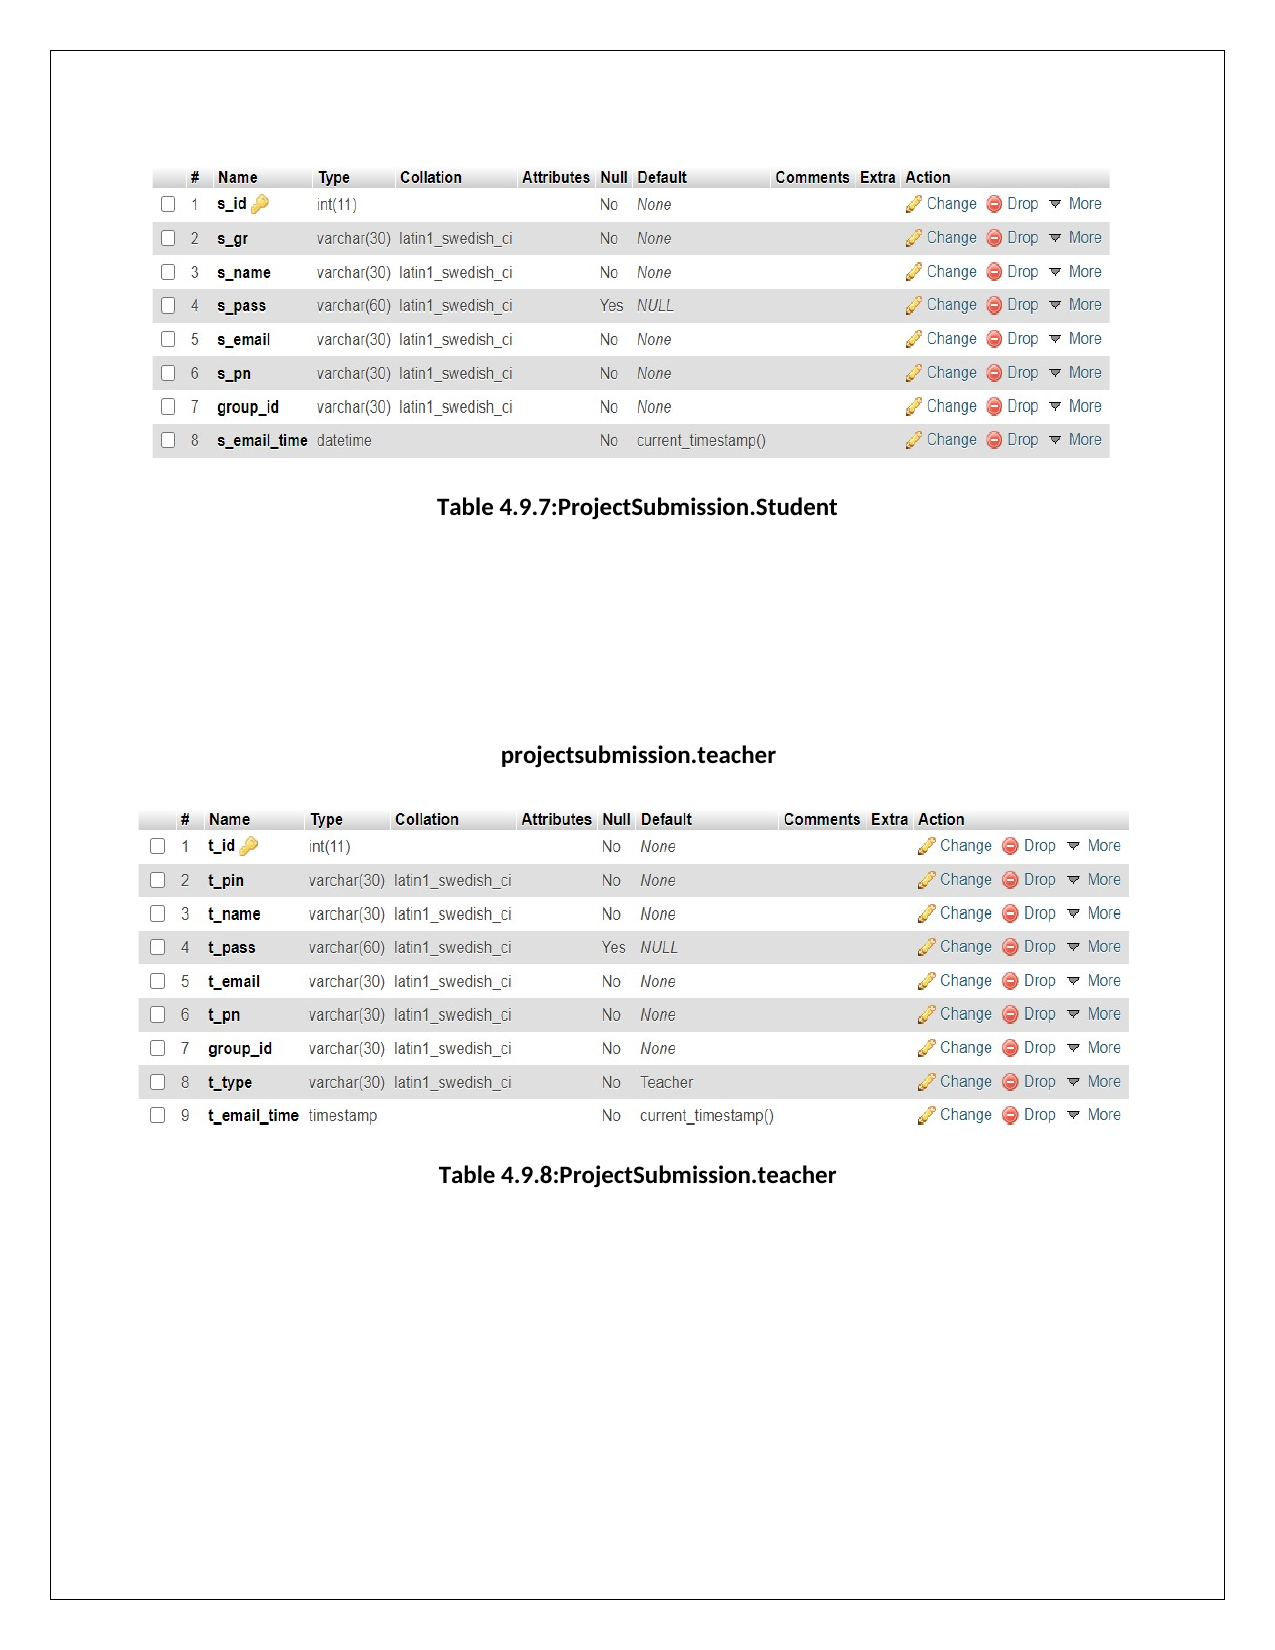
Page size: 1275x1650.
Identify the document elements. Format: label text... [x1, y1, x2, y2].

picture [152, 167, 1110, 458]
text Table 4.9.7:ProjectSubmission.Student [150, 488, 1125, 523]
picture [138, 810, 1129, 1125]
text projectsubmission.teacher [361, 739, 916, 770]
text Table 4.9.8:ProjectSubmission.teacher [150, 1156, 1125, 1191]
